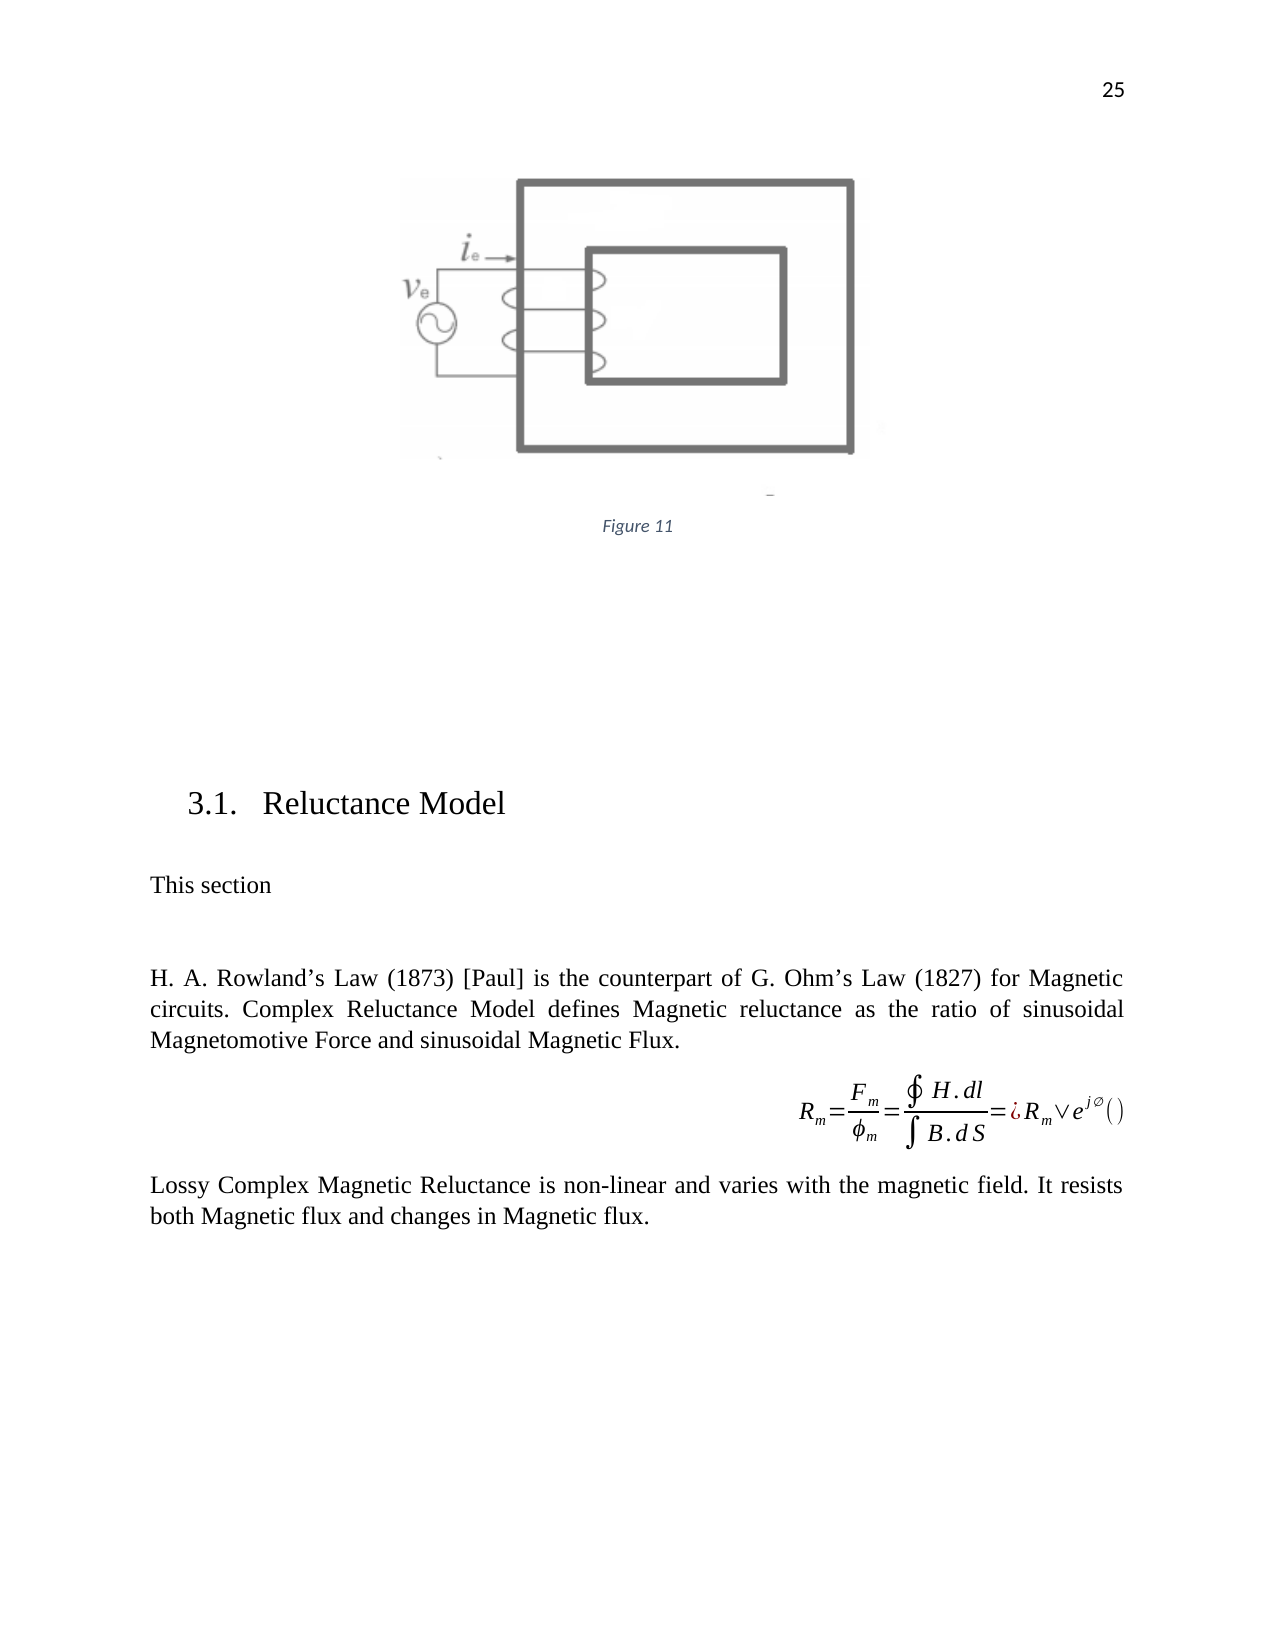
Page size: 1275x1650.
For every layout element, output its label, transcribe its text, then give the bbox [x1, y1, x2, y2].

subtitle Reluctance Model [187, 783, 1125, 822]
text H. A. Rowland’s Law (1873) [Paul] is the counterpart of G. Ohm’s Law (1827) for Magnetic circuits. Complex Reluctance Model defines Magnetic reluctance as the ratio of sinusoidal Magnetomotive Force and sinusoidal Magnetic Flux. [150, 963, 1125, 1053]
text Lossy Complex Magnetic Reluctance is non-linear and varies with the magnetic field. It resists both Magnetic flux and changes in Magnetic flux. [150, 1170, 1125, 1230]
text Figure 11 [150, 514, 1125, 537]
text This section [150, 870, 1125, 898]
